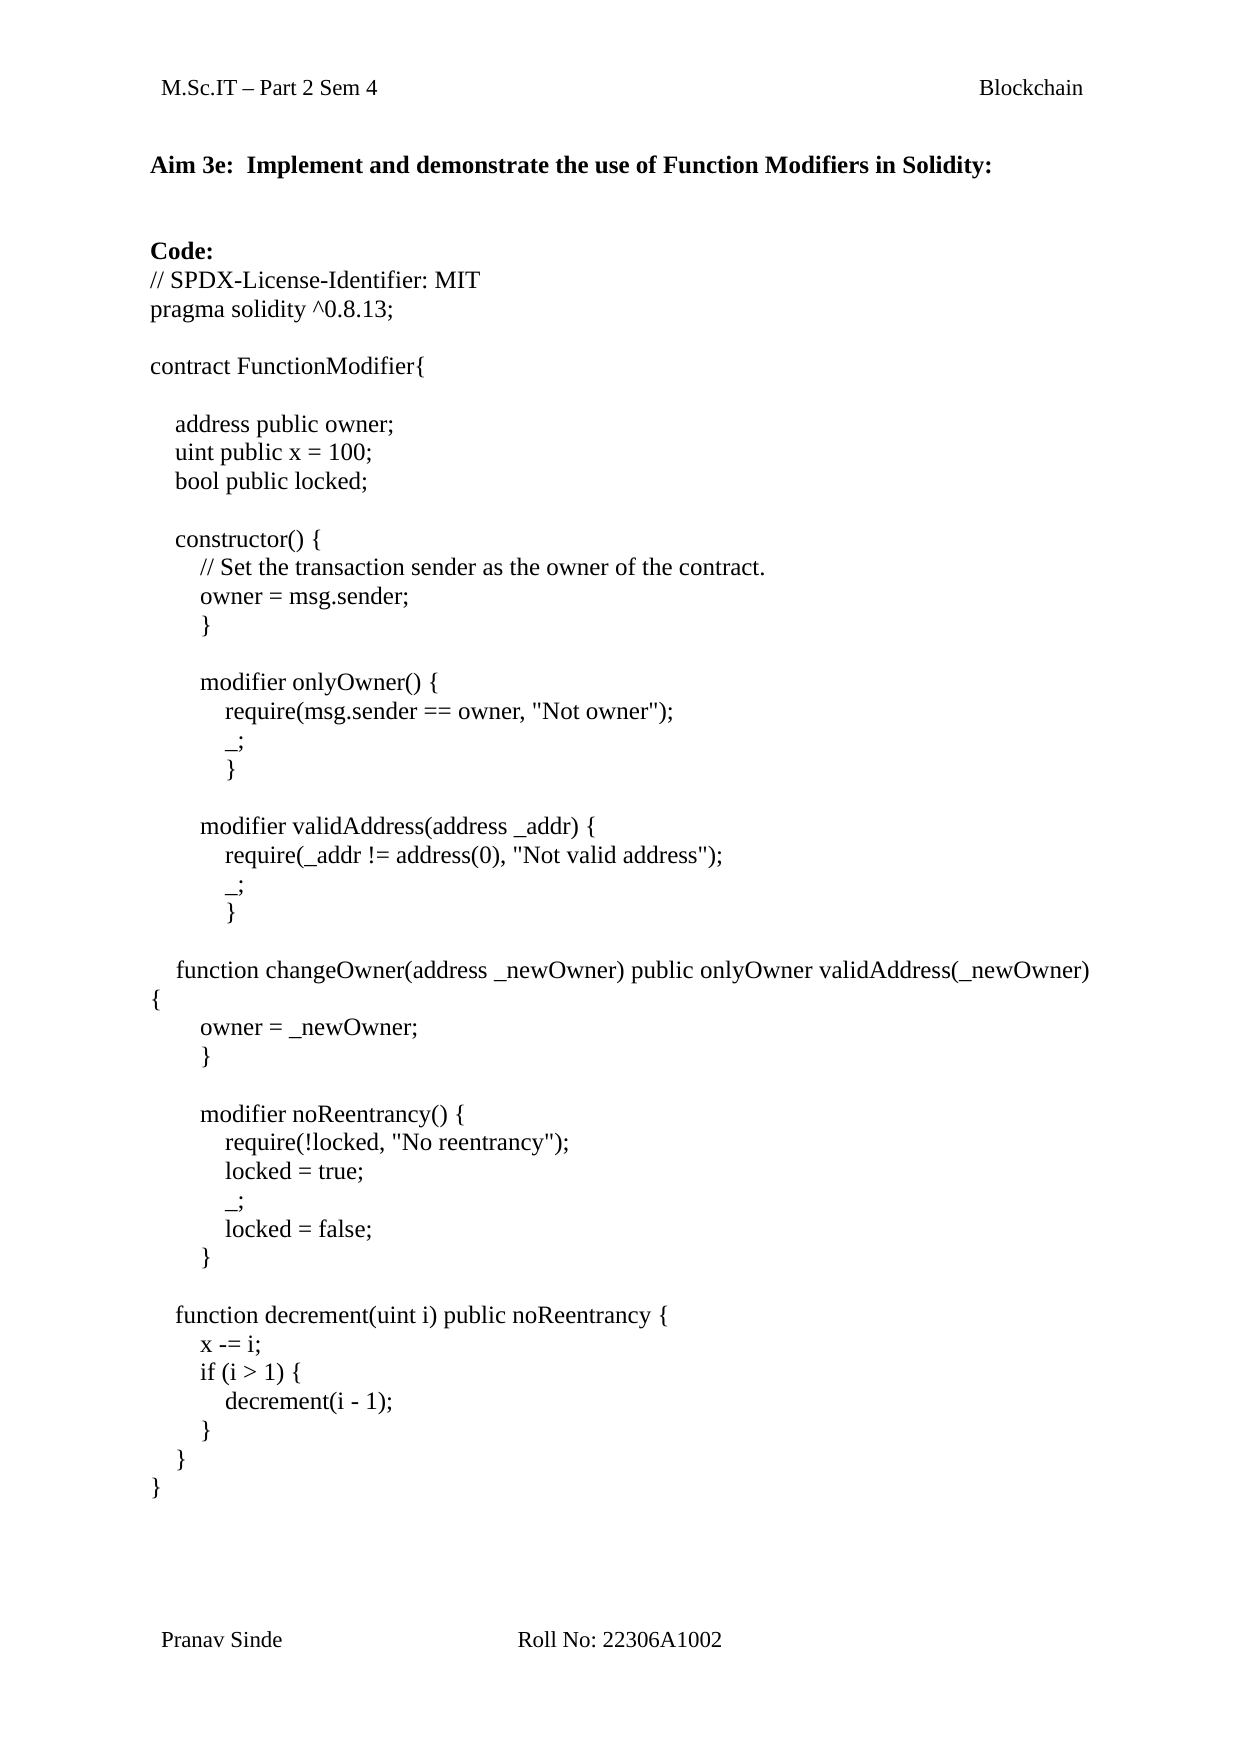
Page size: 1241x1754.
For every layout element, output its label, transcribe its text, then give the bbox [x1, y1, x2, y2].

text x -= i; [150, 1329, 1090, 1357]
text } [150, 1444, 1090, 1472]
text owner = _newOwner; [150, 1012, 1090, 1041]
text decrement(i - 1); [150, 1386, 1090, 1415]
text modifier validAddress(address _addr) { [150, 811, 1090, 840]
text owner = msg.sender; [150, 581, 1090, 610]
text } [150, 1242, 1090, 1271]
text function decrement(uint i) public noReentrancy { [150, 1300, 1090, 1329]
text } [150, 1472, 1090, 1501]
text _; [150, 1185, 1090, 1214]
text } [150, 754, 1090, 782]
text uint public x = 100; [150, 437, 1090, 466]
text } [150, 610, 1090, 639]
text require(!locked, "No reentrancy"); [150, 1127, 1090, 1156]
text constructor() { [150, 524, 1090, 552]
text } [150, 1041, 1090, 1070]
text contract FunctionModifier{ [150, 351, 1090, 380]
text modifier onlyOwner() { [150, 667, 1090, 696]
text // SPDX-License-Identifier: MIT [150, 265, 1090, 294]
text if (i > 1) { [150, 1357, 1090, 1386]
text Aim 3e: Implement and demonstrate the use of Function Modifiers in Solidity: [150, 150, 1090, 179]
text function changeOwner(address _newOwner) public onlyOwner validAddress(_newOwner) { [150, 955, 1090, 1012]
text } [150, 1415, 1090, 1444]
text pragma solidity ^0.8.13; [150, 294, 1090, 322]
text _; [150, 725, 1090, 754]
text bool public locked; [150, 466, 1090, 495]
text } [150, 897, 1090, 926]
text _; [150, 869, 1090, 897]
text modifier noReentrancy() { [150, 1099, 1090, 1127]
text locked = true; [150, 1156, 1090, 1185]
text locked = false; [150, 1214, 1090, 1242]
text require(msg.sender == owner, "Not owner"); [150, 696, 1090, 725]
text address public owner; [150, 409, 1090, 437]
text Code: [150, 236, 1090, 265]
text // Set the transaction sender as the owner of the contract. [150, 552, 1090, 581]
text require(_addr != address(0), "Not valid address"); [150, 840, 1090, 869]
